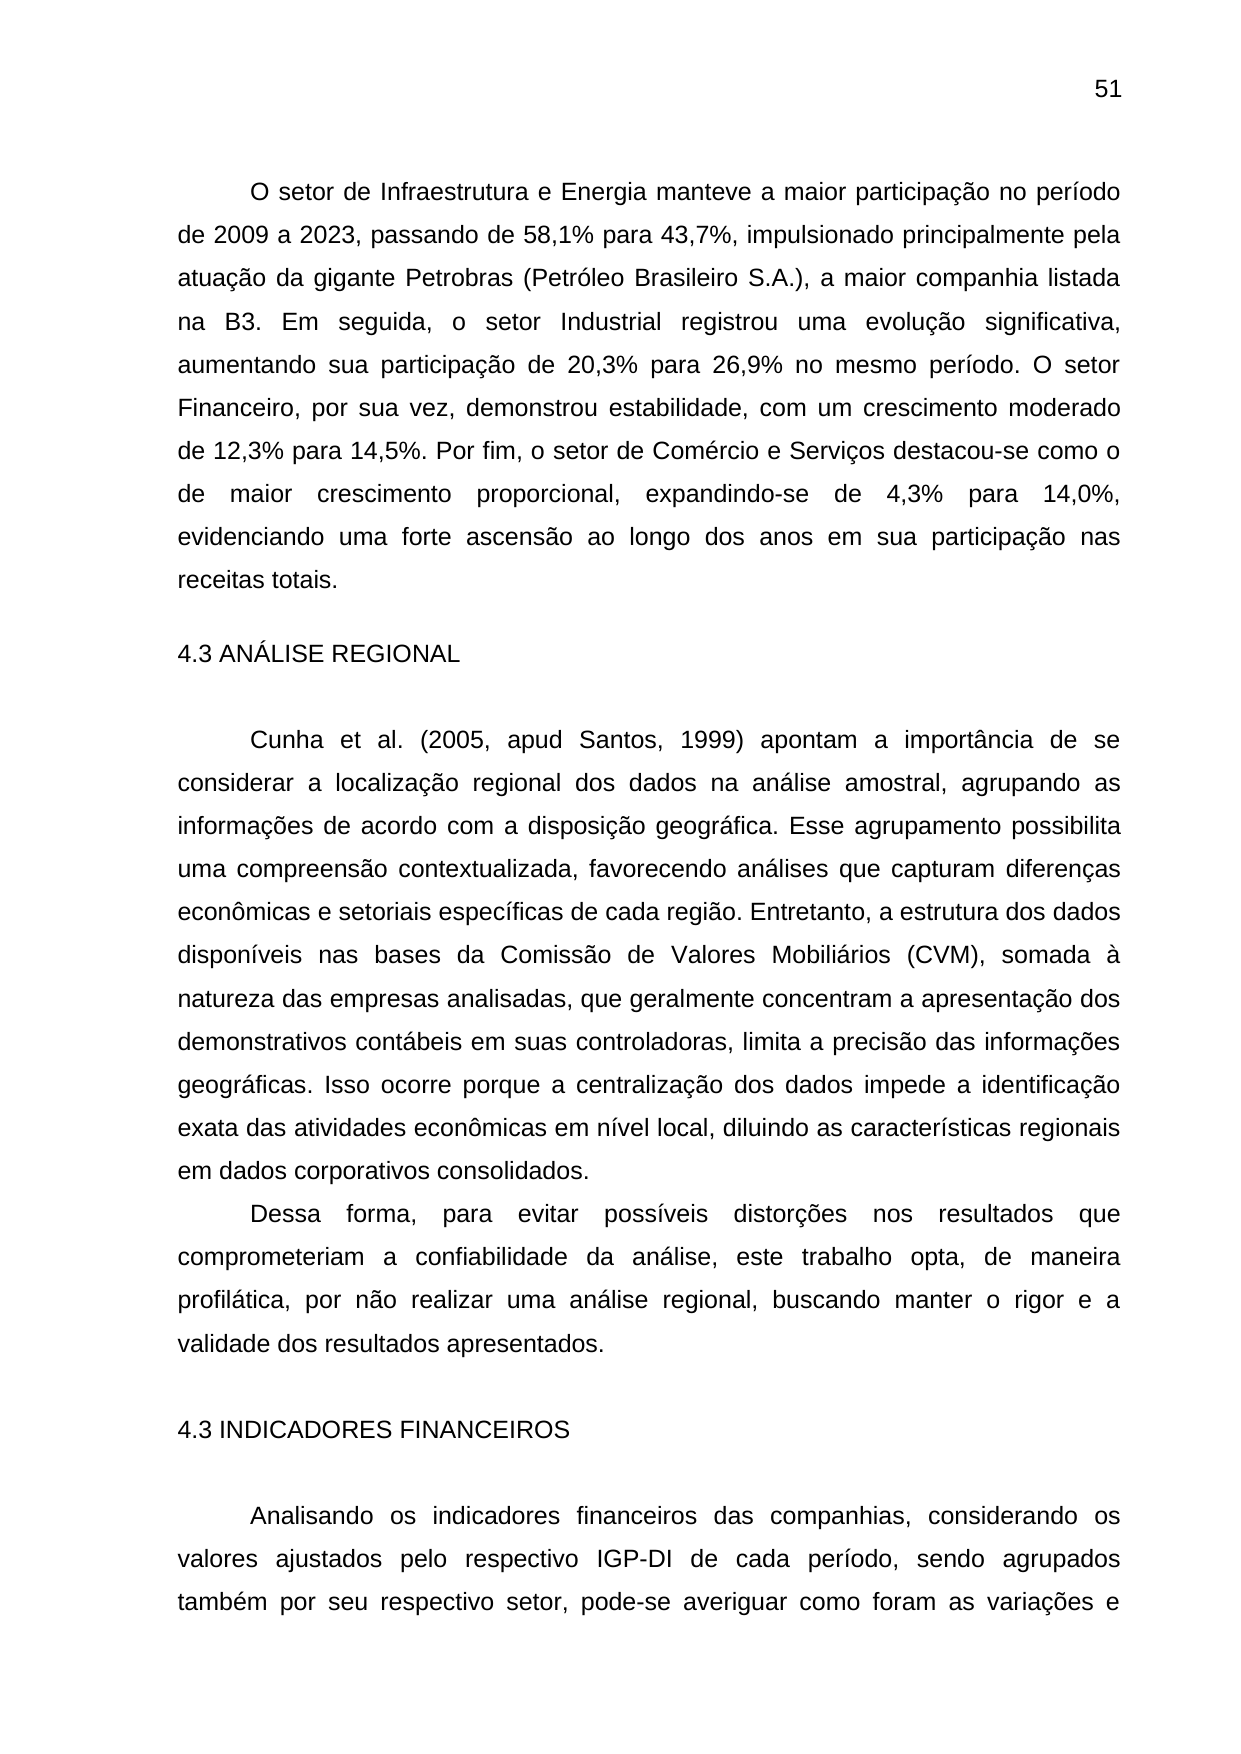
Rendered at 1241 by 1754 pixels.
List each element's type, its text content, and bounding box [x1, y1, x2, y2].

subtitle 4.3 ANÁLISE REGIONAL [177, 639, 1122, 667]
text Dessa forma, para evitar possíveis distorções nos resultados que comprometeriam a confiabilidade da análise, este trabalho opta, de maneira profilática, por não realizar uma análise regional, buscando manter o rigor e a validade dos resultados apresentados. [177, 1199, 1122, 1357]
text Cunha et al. (2005, apud Santos, 1999) apontam a importância de se considerar a localização regional dos dados na análise amostral, agrupando as informações de acordo com a disposição geográfica. Esse agrupamento possibilita uma compreensão contextualizada, favorecendo análises que capturam diferenças econômicas e setoriais específicas de cada região. Entretanto, a estrutura dos dados disponíveis nas bases da Comissão de Valores Mobiliários (CVM), somada à natureza das empresas analisadas, que geralmente concentram a apresentação dos demonstrativos contábeis em suas controladoras, limita a precisão das informações geográficas. Isso ocorre porque a centralização dos dados impede a identificação exata das atividades econômicas em nível local, diluindo as características regionais em dados corporativos consolidados. [177, 725, 1122, 1185]
text O setor de Infraestrutura e Energia manteve a maior participação no período de 2009 a 2023, passando de 58,1% para 43,7%, impulsionado principalmente pela atuação da gigante Petrobras (Petróleo Brasileiro S.A.), a maior companhia listada na B3. Em seguida, o setor Industrial registrou uma evolução significativa, aumentando sua participação de 20,3% para 26,9% no mesmo período. O setor Financeiro, por sua vez, demonstrou estabilidade, com um crescimento moderado de 12,3% para 14,5%. Por fim, o setor de Comércio e Serviços destacou-se como o de maior crescimento proporcional, expandindo-se de 4,3% para 14,0%, evidenciando uma forte ascensão ao longo dos anos em sua participação nas receitas totais. [177, 177, 1122, 594]
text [177, 1501, 1122, 1616]
subtitle 4.3 INDICADORES FINANCEIROS [177, 1415, 1122, 1444]
